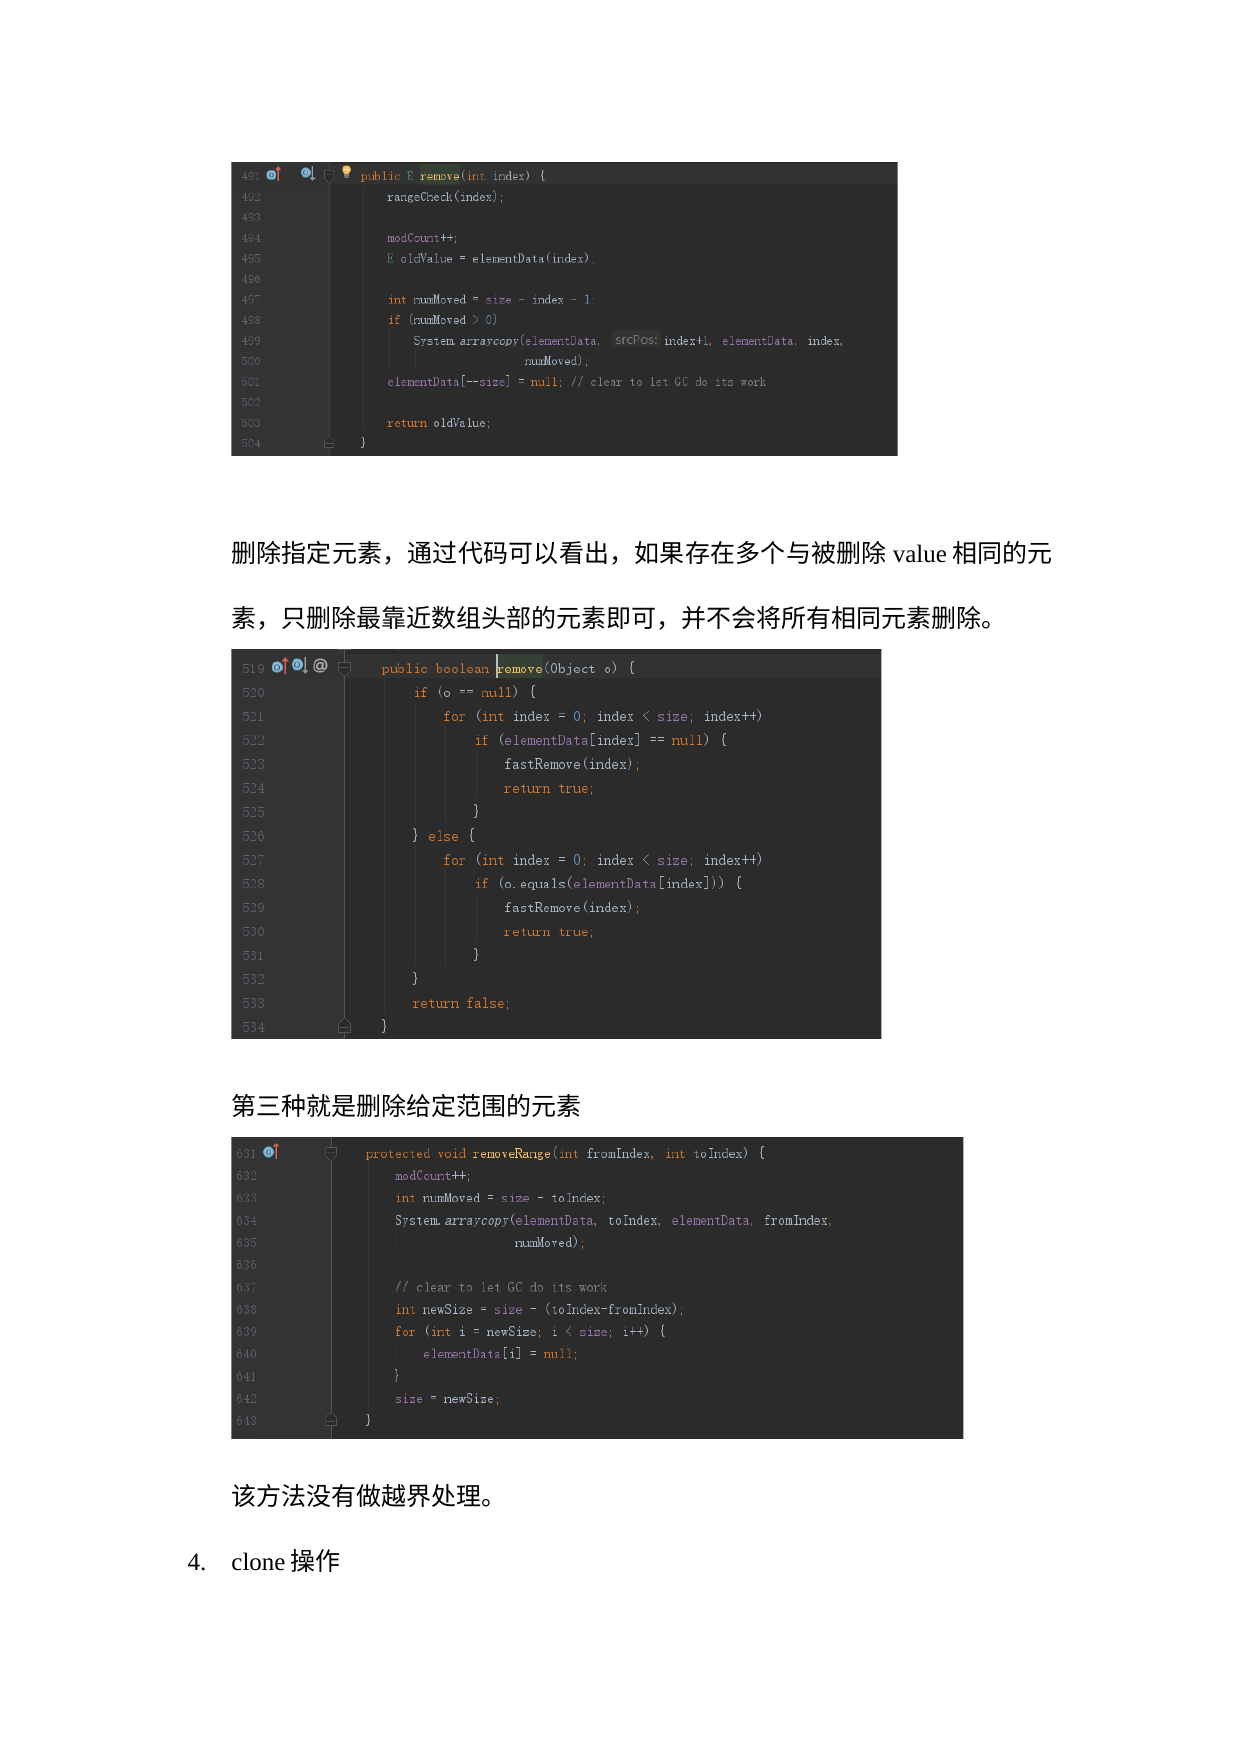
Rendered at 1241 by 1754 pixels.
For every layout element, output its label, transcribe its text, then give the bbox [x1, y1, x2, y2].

list 第三种就是删除给定范围的元素 [231, 1072, 1053, 1137]
picture [231, 162, 898, 456]
list 删除指定元素，通过代码可以看出，如果存在多个与被删除value相同的元素，只删除最靠近数组头部的元素即可，并不会将所有相同元素删除。 [231, 519, 1053, 649]
list clone操作 [187, 1527, 1053, 1592]
picture [231, 649, 882, 1039]
picture [231, 1137, 964, 1439]
list 该方法没有做越界处理。 [231, 1462, 1053, 1527]
